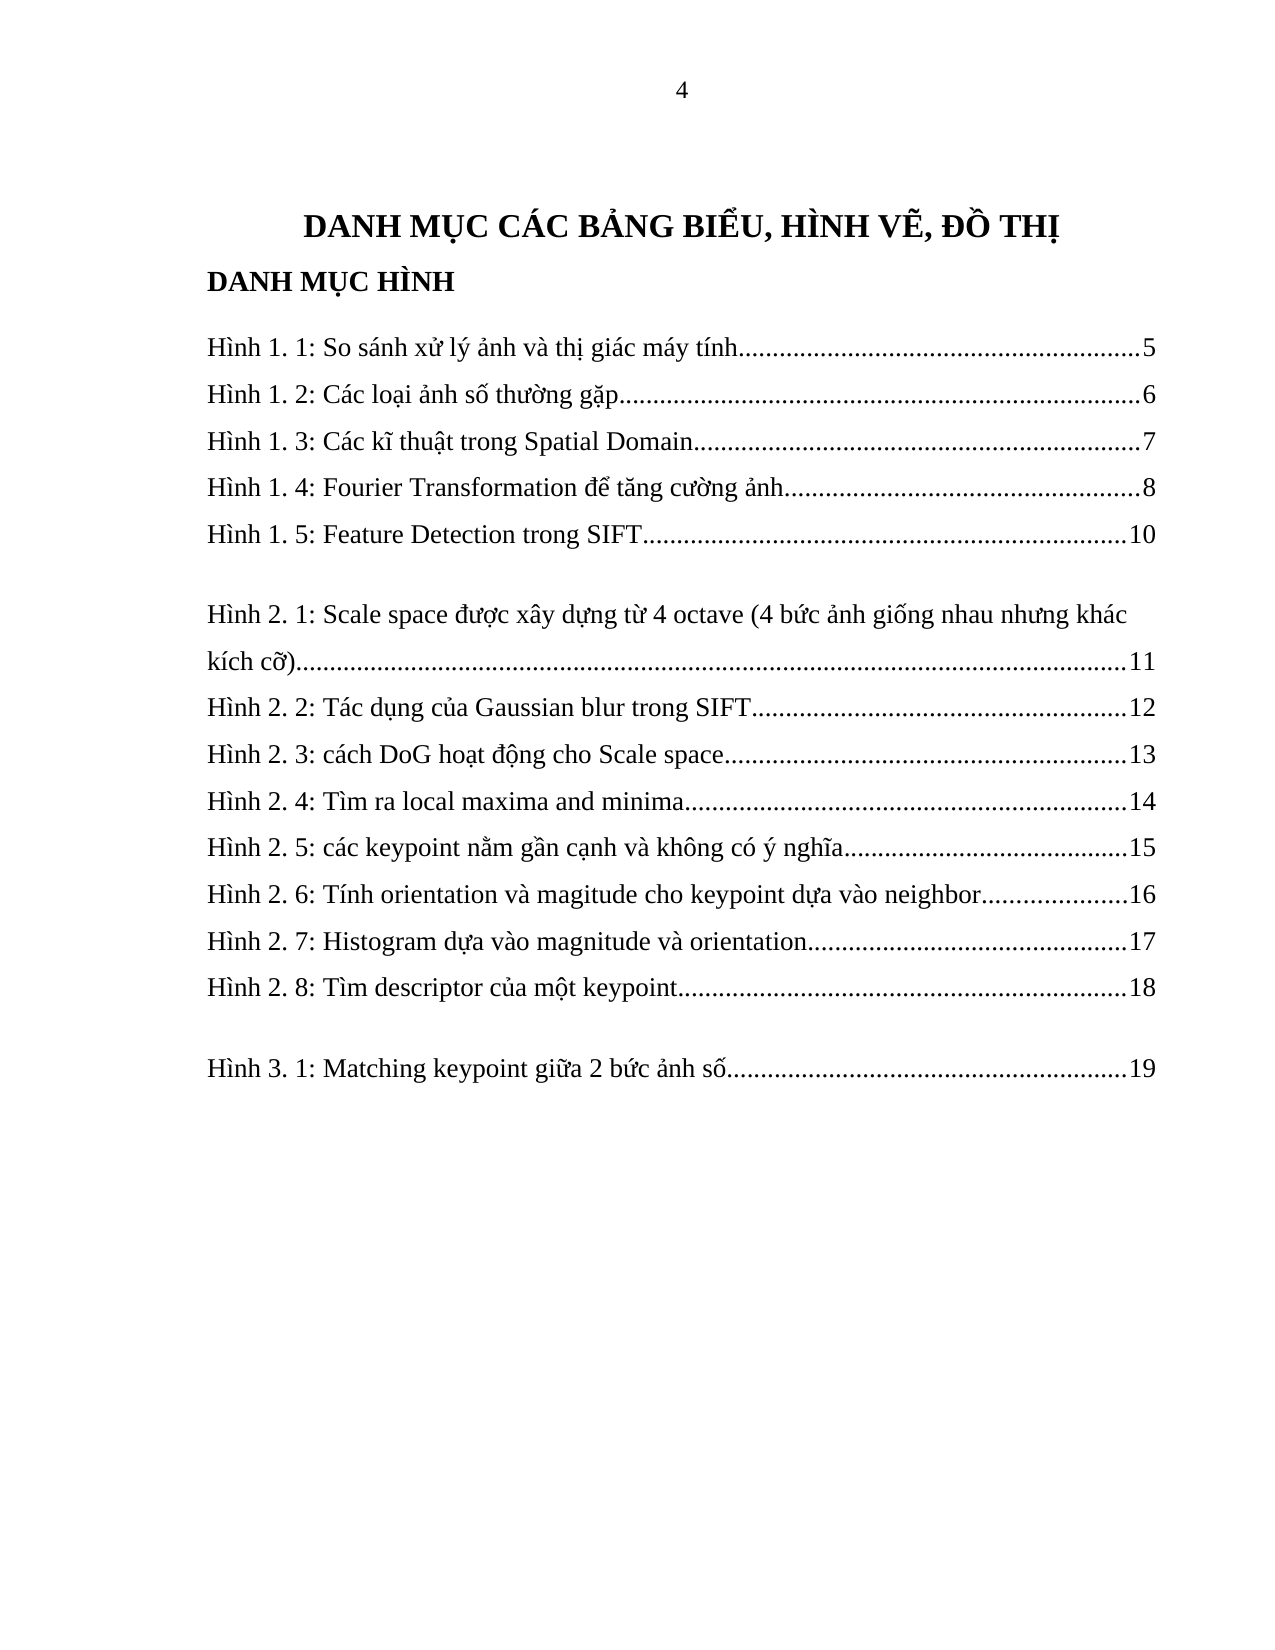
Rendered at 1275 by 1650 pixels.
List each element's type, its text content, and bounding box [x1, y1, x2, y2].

text Hình 2. 2: Tác dụng của Gaussian blur trong SIFT 12 [207, 692, 1157, 723]
text Hình 2. 1: Scale space được xây dựng từ 4 octave (4 bức ảnh giống nhau nhưng khác kích cỡ) 11 [207, 598, 1157, 676]
text DANH MỤC HÌNH [207, 264, 1157, 298]
text Hình 1. 2: Các loại ảnh số thường gặp 6 [207, 378, 1157, 409]
text Hình 1. 3: Các kĩ thuật trong Spatial Domain 7 [207, 425, 1157, 456]
text Hình 2. 5: các keypoint nằm gần cạnh và không có ý nghĩa 15 [207, 832, 1157, 863]
text DANH MỤC CÁC BẢNG BIỂU, HÌNH VẼ, ĐỒ THỊ [207, 207, 1157, 245]
text Hình 1. 5: Feature Detection trong SIFT 10 [207, 518, 1157, 549]
text Hình 2. 8: Tìm descriptor của một keypoint 18 [207, 972, 1157, 1003]
text Hình 1. 1: So sánh xử lý ảnh và thị giác máy tính 5 [207, 331, 1157, 362]
text Hình 1. 4: Fourier Transformation để tăng cường ảnh 8 [207, 471, 1157, 502]
text Hình 2. 7: Histogram dựa vào magnitude và orientation 17 [207, 925, 1157, 956]
text Hình 2. 6: Tính orientation và magitude cho keypoint dựa vào neighbor 16 [207, 878, 1157, 909]
text Hình 2. 4: Tìm ra local maxima and minima 14 [207, 785, 1157, 816]
text Hình 3. 1: Matching keypoint giữa 2 bức ảnh số 19 [207, 1052, 1157, 1083]
text Hình 2. 3: cách DoG hoạt động cho Scale space 13 [207, 738, 1157, 769]
